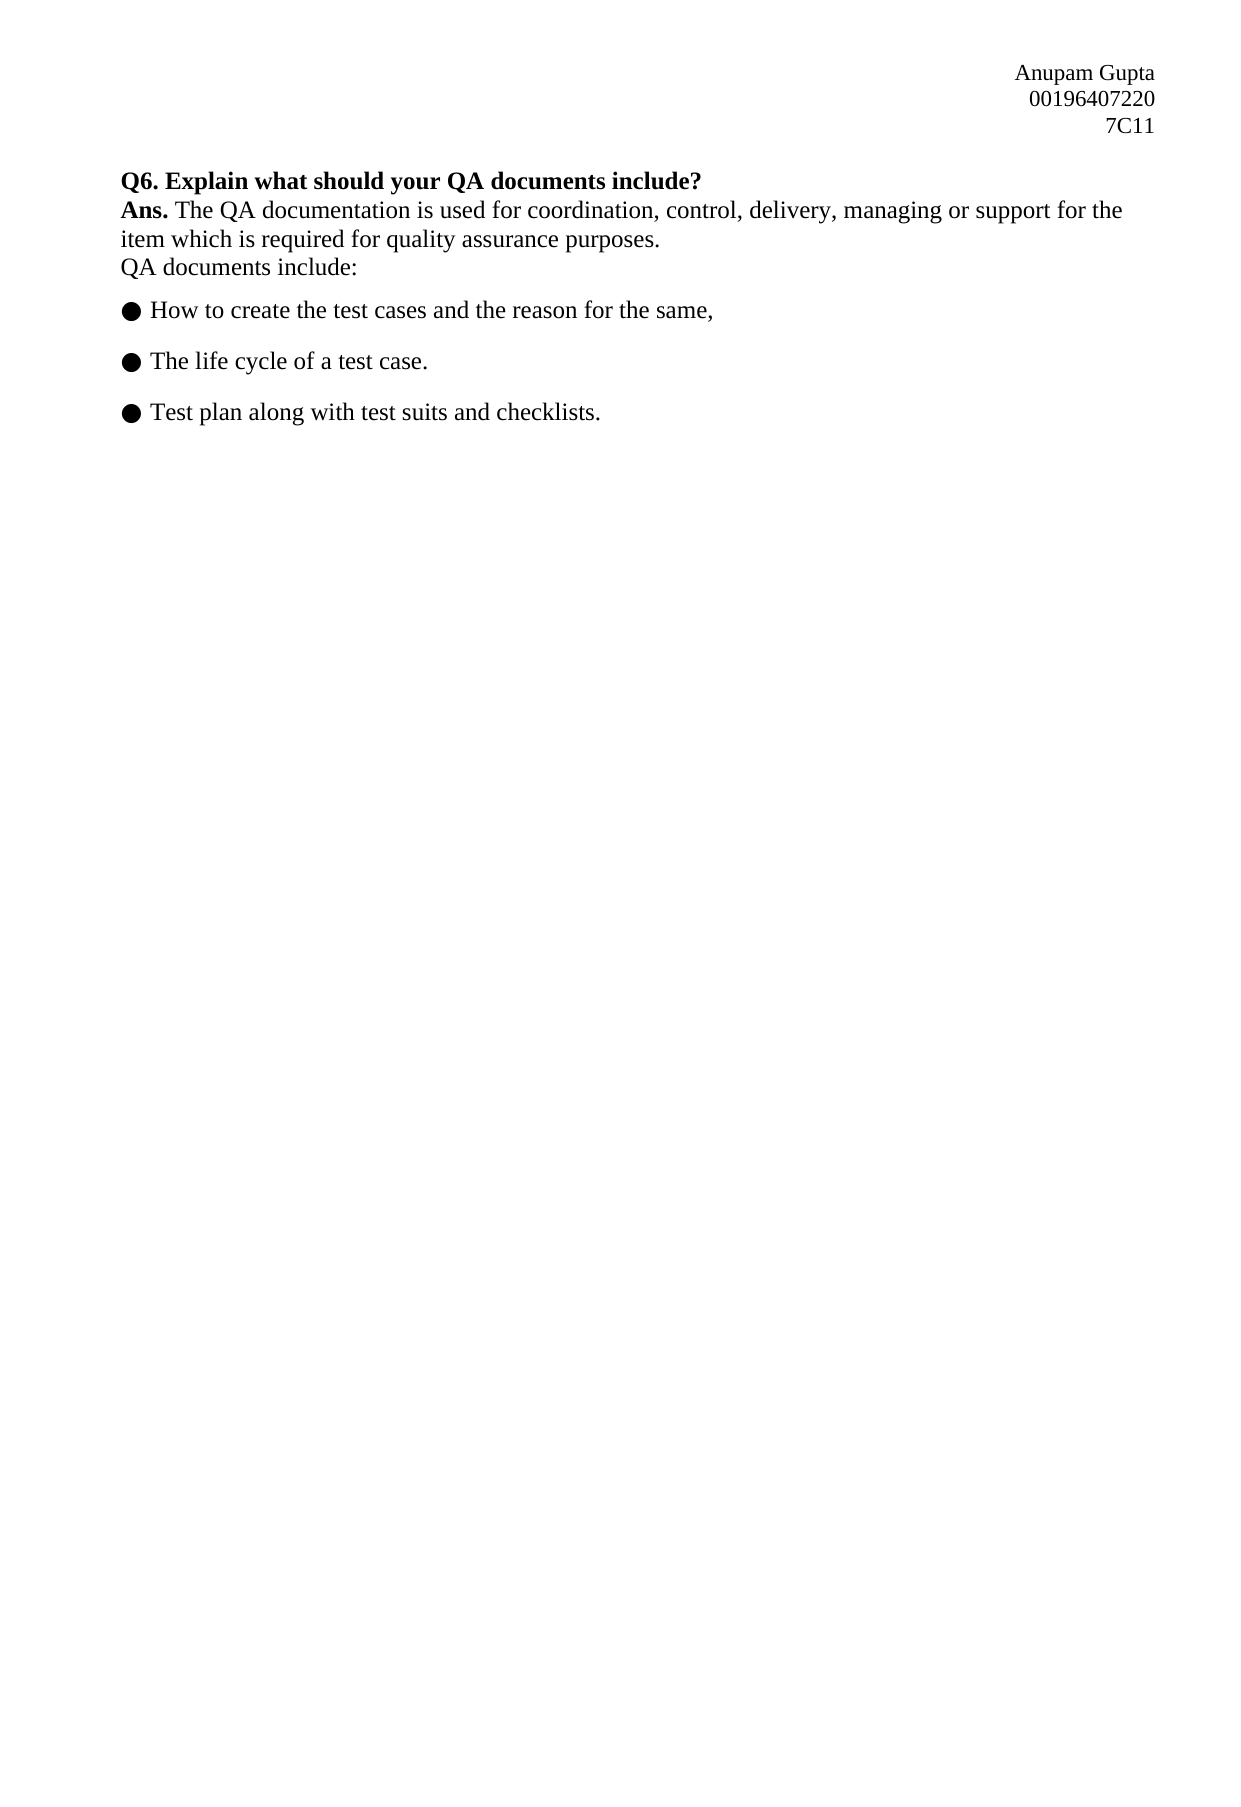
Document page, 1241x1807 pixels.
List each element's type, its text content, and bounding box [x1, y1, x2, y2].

text Q6. Explain what should your QA documents include? [120, 166, 1154, 195]
list The life cycle of a test case. [120, 332, 1154, 384]
text Ans. The QA documentation is used for coordination, control, delivery, managing or support for the [120, 195, 1154, 224]
text QA documents include: [120, 252, 1154, 281]
list How to create the test cases and the reason for the same, [120, 281, 1154, 332]
text item which is required for quality assurance purposes. [120, 224, 1154, 252]
list Test plan along with test suits and checklists. [120, 384, 1154, 435]
